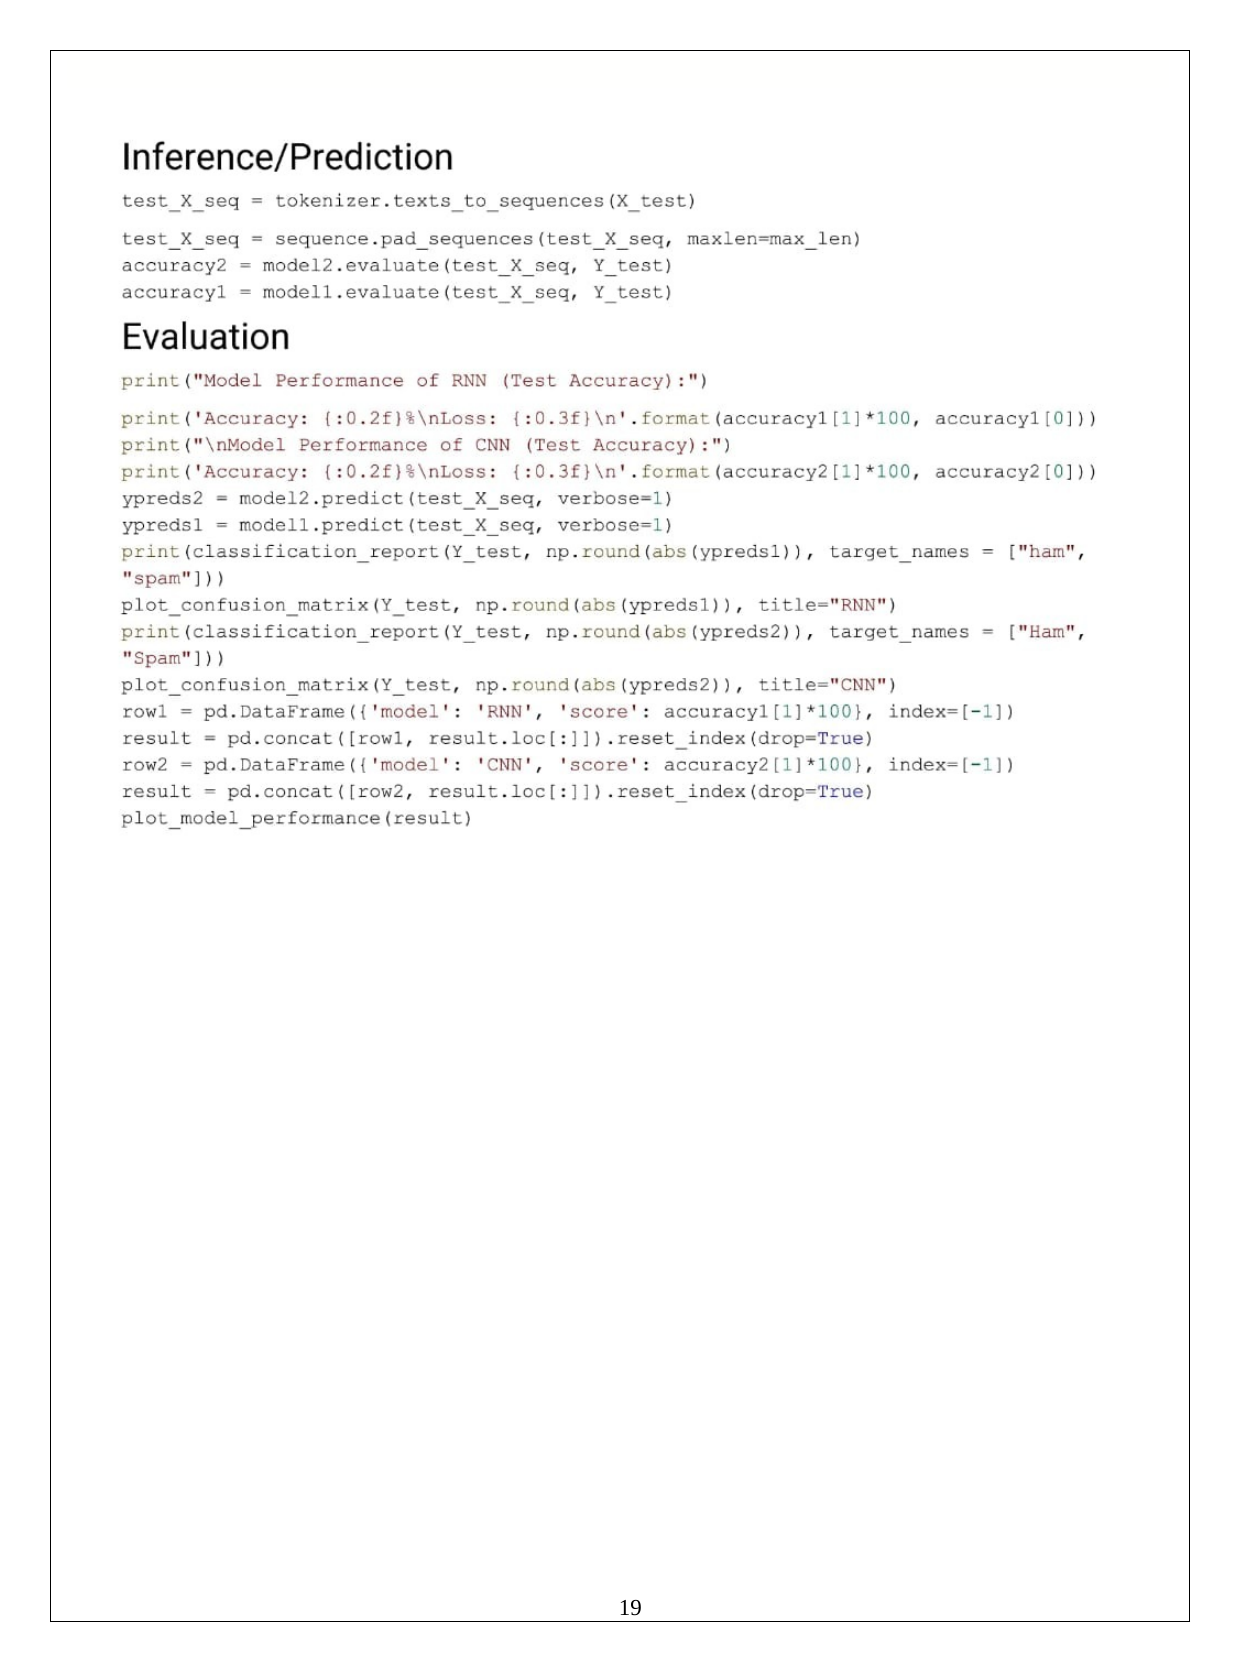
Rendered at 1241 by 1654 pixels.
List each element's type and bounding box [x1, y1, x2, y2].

picture [66, 88, 1169, 1496]
